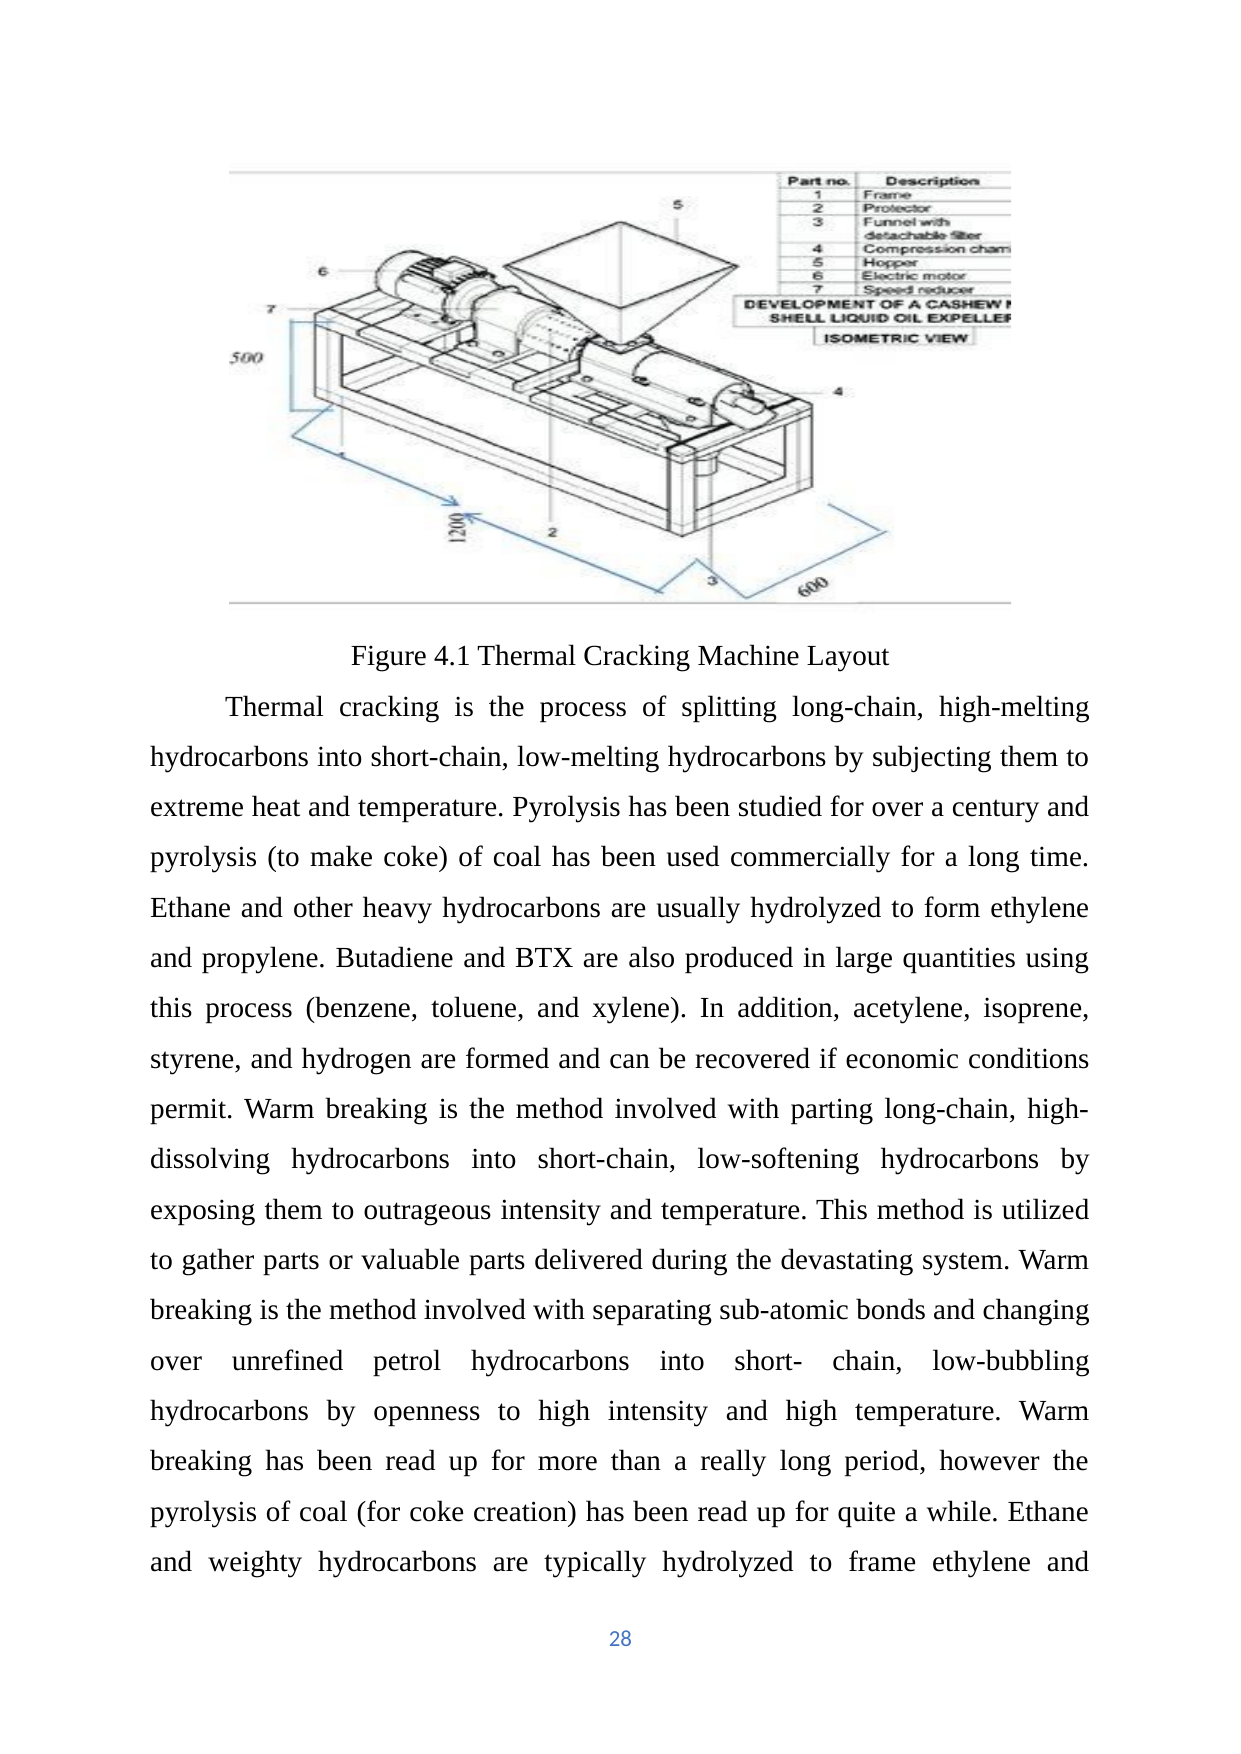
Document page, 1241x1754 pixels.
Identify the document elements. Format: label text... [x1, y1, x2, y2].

list Figure 4.1 Thermal Cracking Machine Layout [150, 638, 1090, 672]
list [150, 689, 1090, 1577]
picture [229, 150, 1012, 625]
